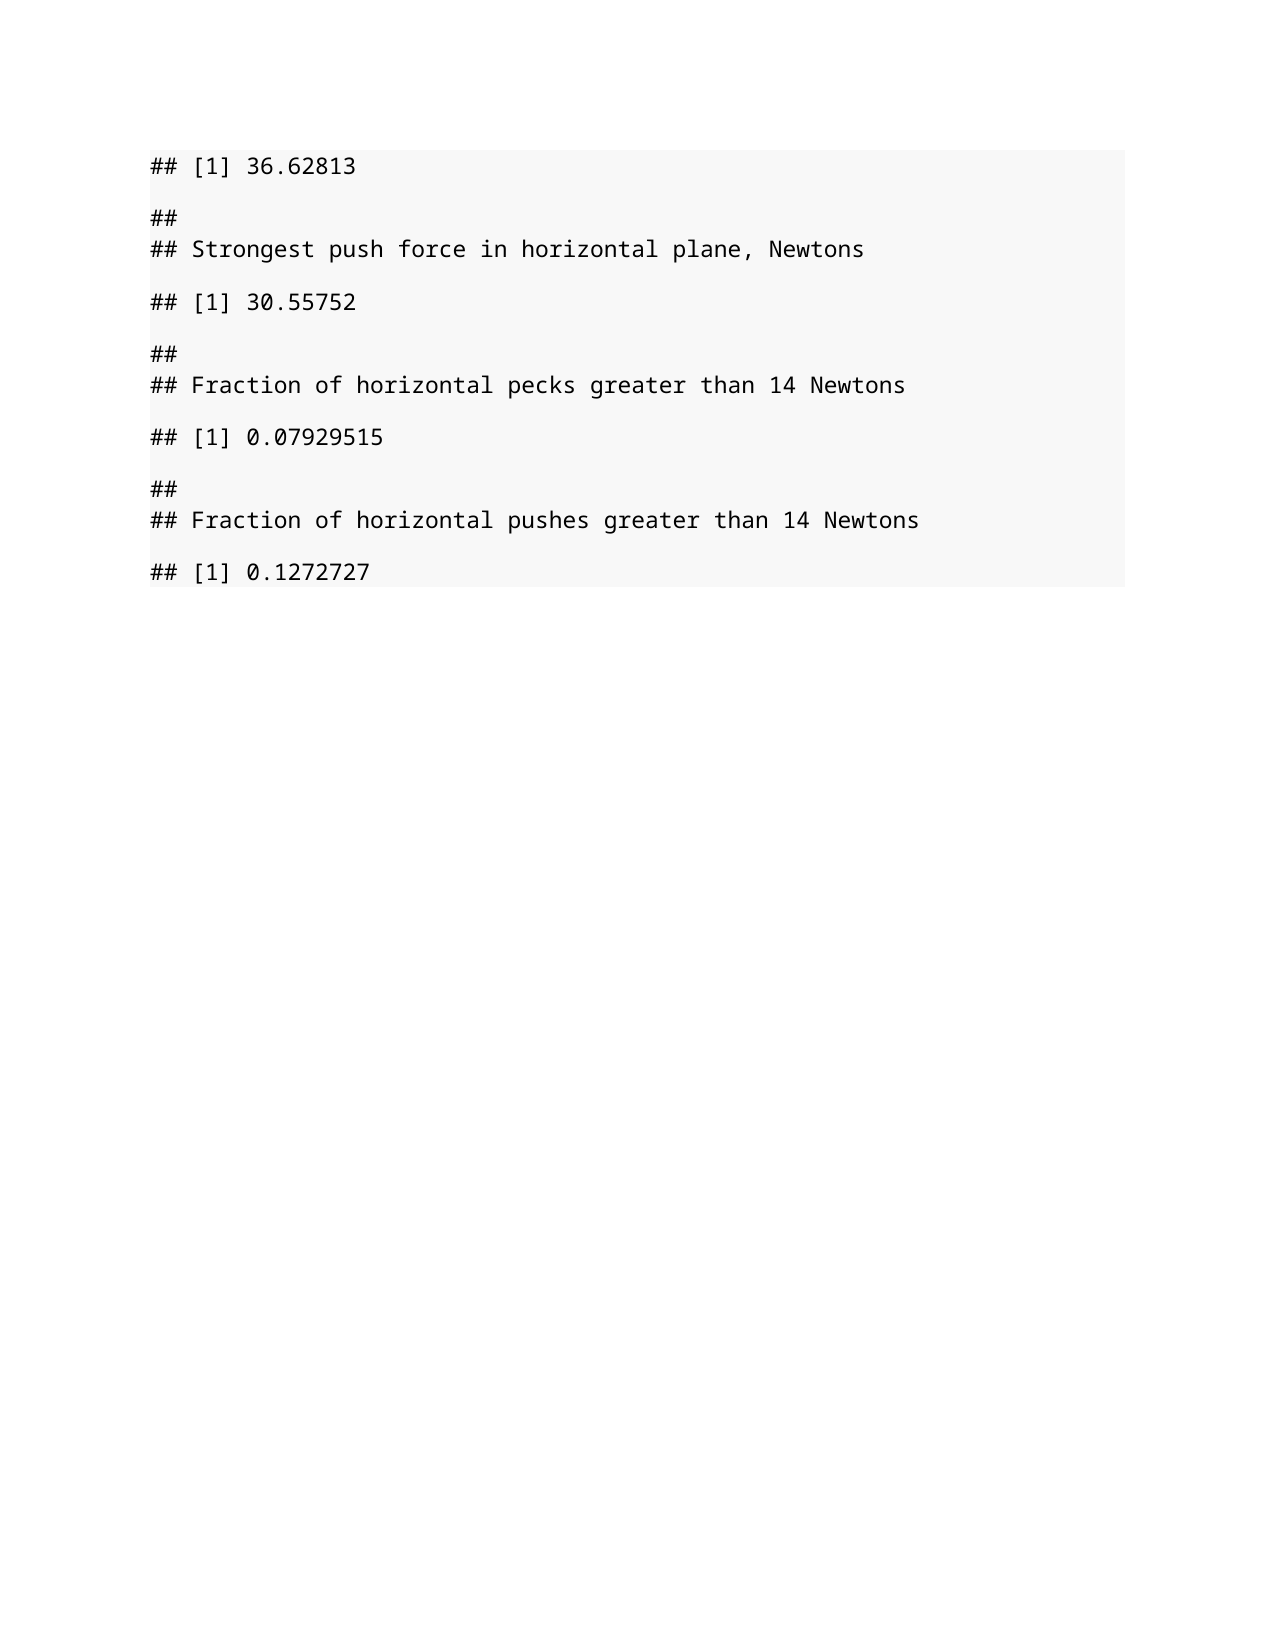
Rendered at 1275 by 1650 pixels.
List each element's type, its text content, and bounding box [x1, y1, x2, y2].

text ## [1] 0.07929515 [150, 421, 1125, 452]
text ## ## Strongest push force in horizontal plane, Newtons [150, 202, 1125, 264]
text ## [1] 36.62813 [150, 150, 1125, 181]
text ## [1] 0.1272727 [150, 556, 1125, 587]
text ## [1] 30.55752 [150, 285, 1125, 317]
text ## ## Fraction of horizontal pecks greater than 14 Newtons [150, 337, 1125, 400]
text ## ## Fraction of horizontal pushes greater than 14 Newtons [150, 473, 1125, 535]
